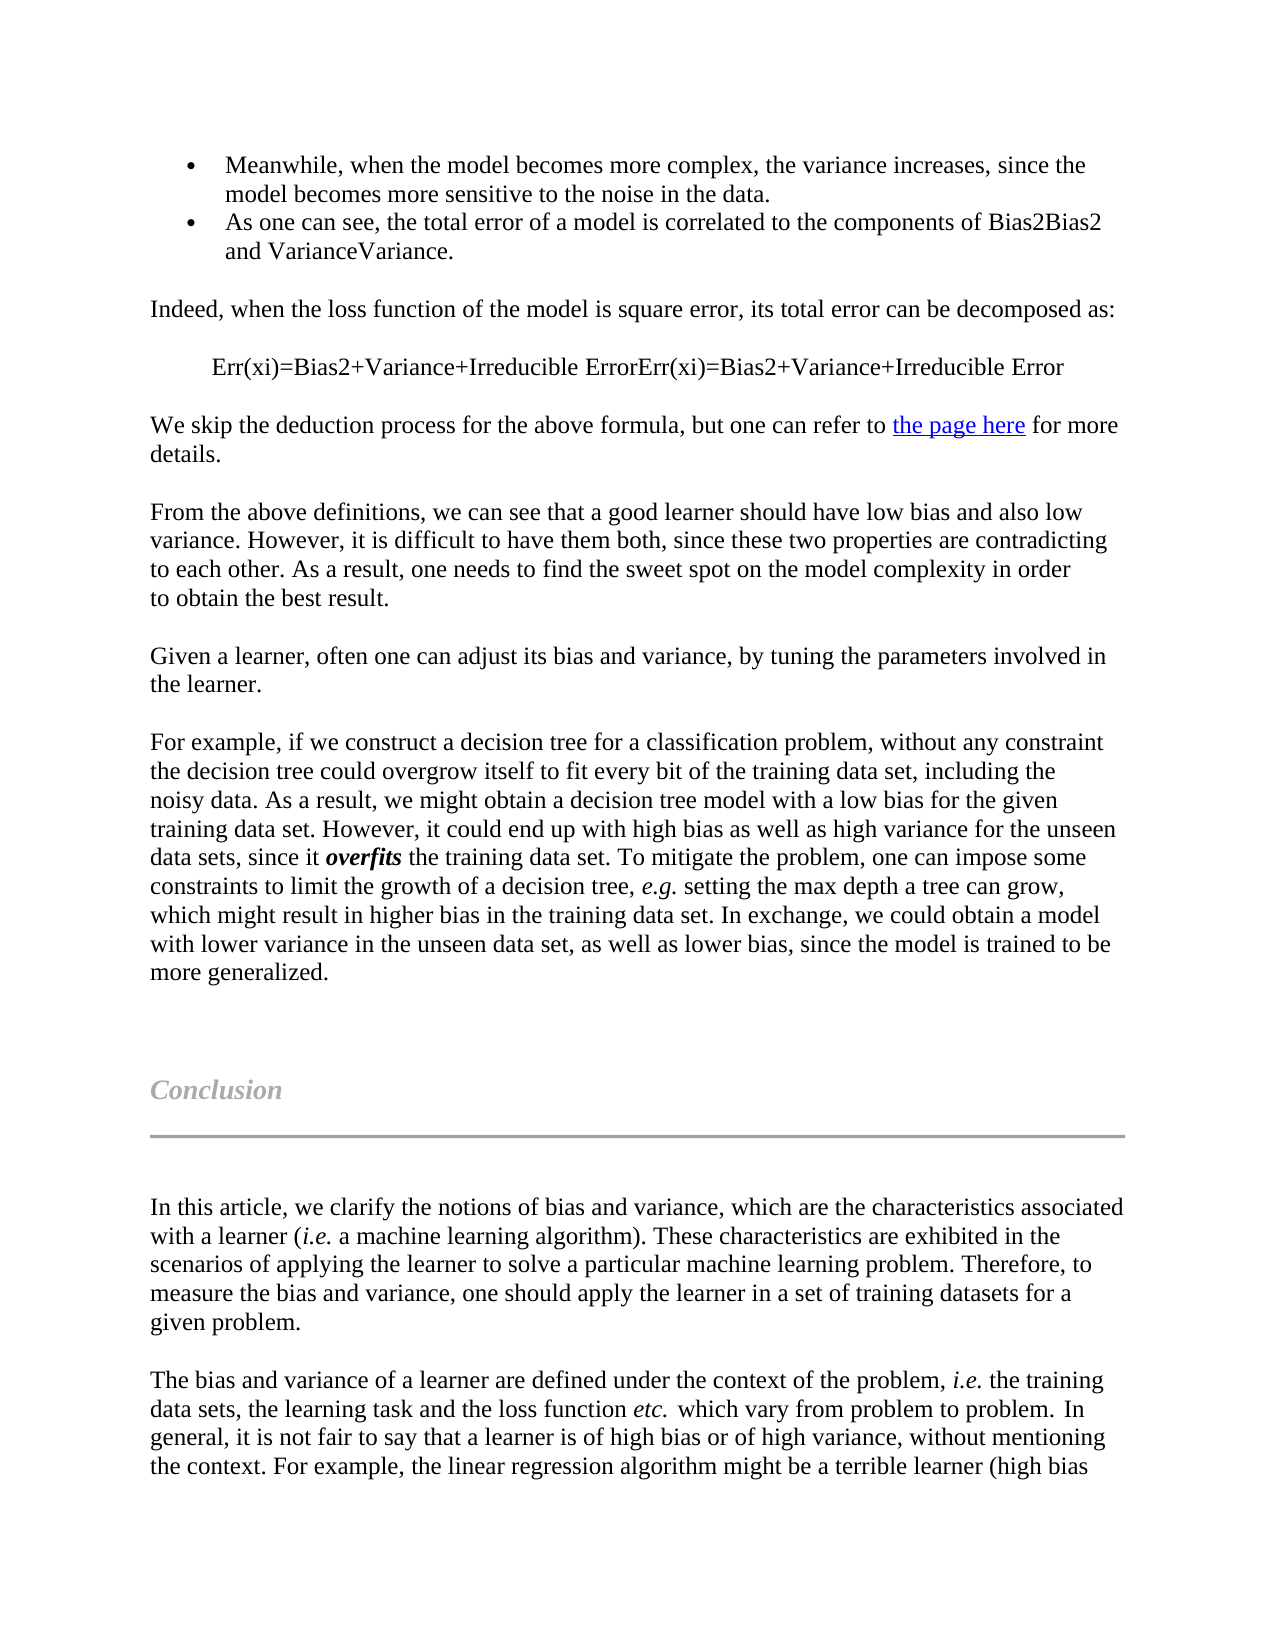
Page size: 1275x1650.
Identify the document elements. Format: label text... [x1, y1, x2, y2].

text Indeed, when the loss function of the model is square error, its total error can be decomposed as: [150, 294, 1125, 323]
text In this article, we clarify the notions of bias and variance, which are the characteristics associated with a learner (i.e. a machine learning algorithm). These characteristics are exhibited in the scenarios of applying the learner to solve a particular machine learning problem. Therefore, to measure the bias and variance, one should apply the learner in a set of training datasets for a given problem. [150, 1192, 1125, 1336]
text From the above definitions, we can see that a good learner should have low bias and also low variance. However, it is difficult to have them both, since these two properties are contradicting to each other. As a result, one needs to find the sweet spot on the model complexity in order to obtain the best result. [150, 497, 1125, 612]
text We skip the deduction process for the above formula, but one can refer to the page here for more details. [150, 410, 1125, 467]
text For example, if we construct a decision tree for a classification problem, without any constraint the decision tree could overgrow itself to fit every bit of the training data set, including the noisy data. As a result, we might obtain a decision tree model with a low bias for the given training data set. However, it could end up with high bias as well as high variance for the unseen data sets, since it overfits the training data set. To mitigate the problem, one can impose some constraints to limit the growth of a decision tree, e.g. setting the max depth a tree can grow, which might result in higher bias in the training data set. In exchange, we could obtain a model with lower variance in the unseen data set, as well as lower bias, since the model is trained to be more generalized. [150, 727, 1125, 986]
list Meanwhile, when the model becomes more complex, the variance increases, since the model becomes more sensitive to the noise in the data. [187, 150, 1125, 207]
text Given a learner, often one can adjust its bias and variance, by tuning the parameters involved in the learner. [150, 641, 1125, 698]
text Conclusion [150, 1073, 1125, 1106]
list As one can see, the total error of a model is correlated to the components of Bias2Bias2 and VarianceVariance. [187, 207, 1125, 265]
text Err(xi)=Bias2+Variance+Irreducible ErrorErr(xi​)=Bias2+Variance+Irreducible Error [150, 352, 1125, 381]
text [150, 1365, 1125, 1480]
